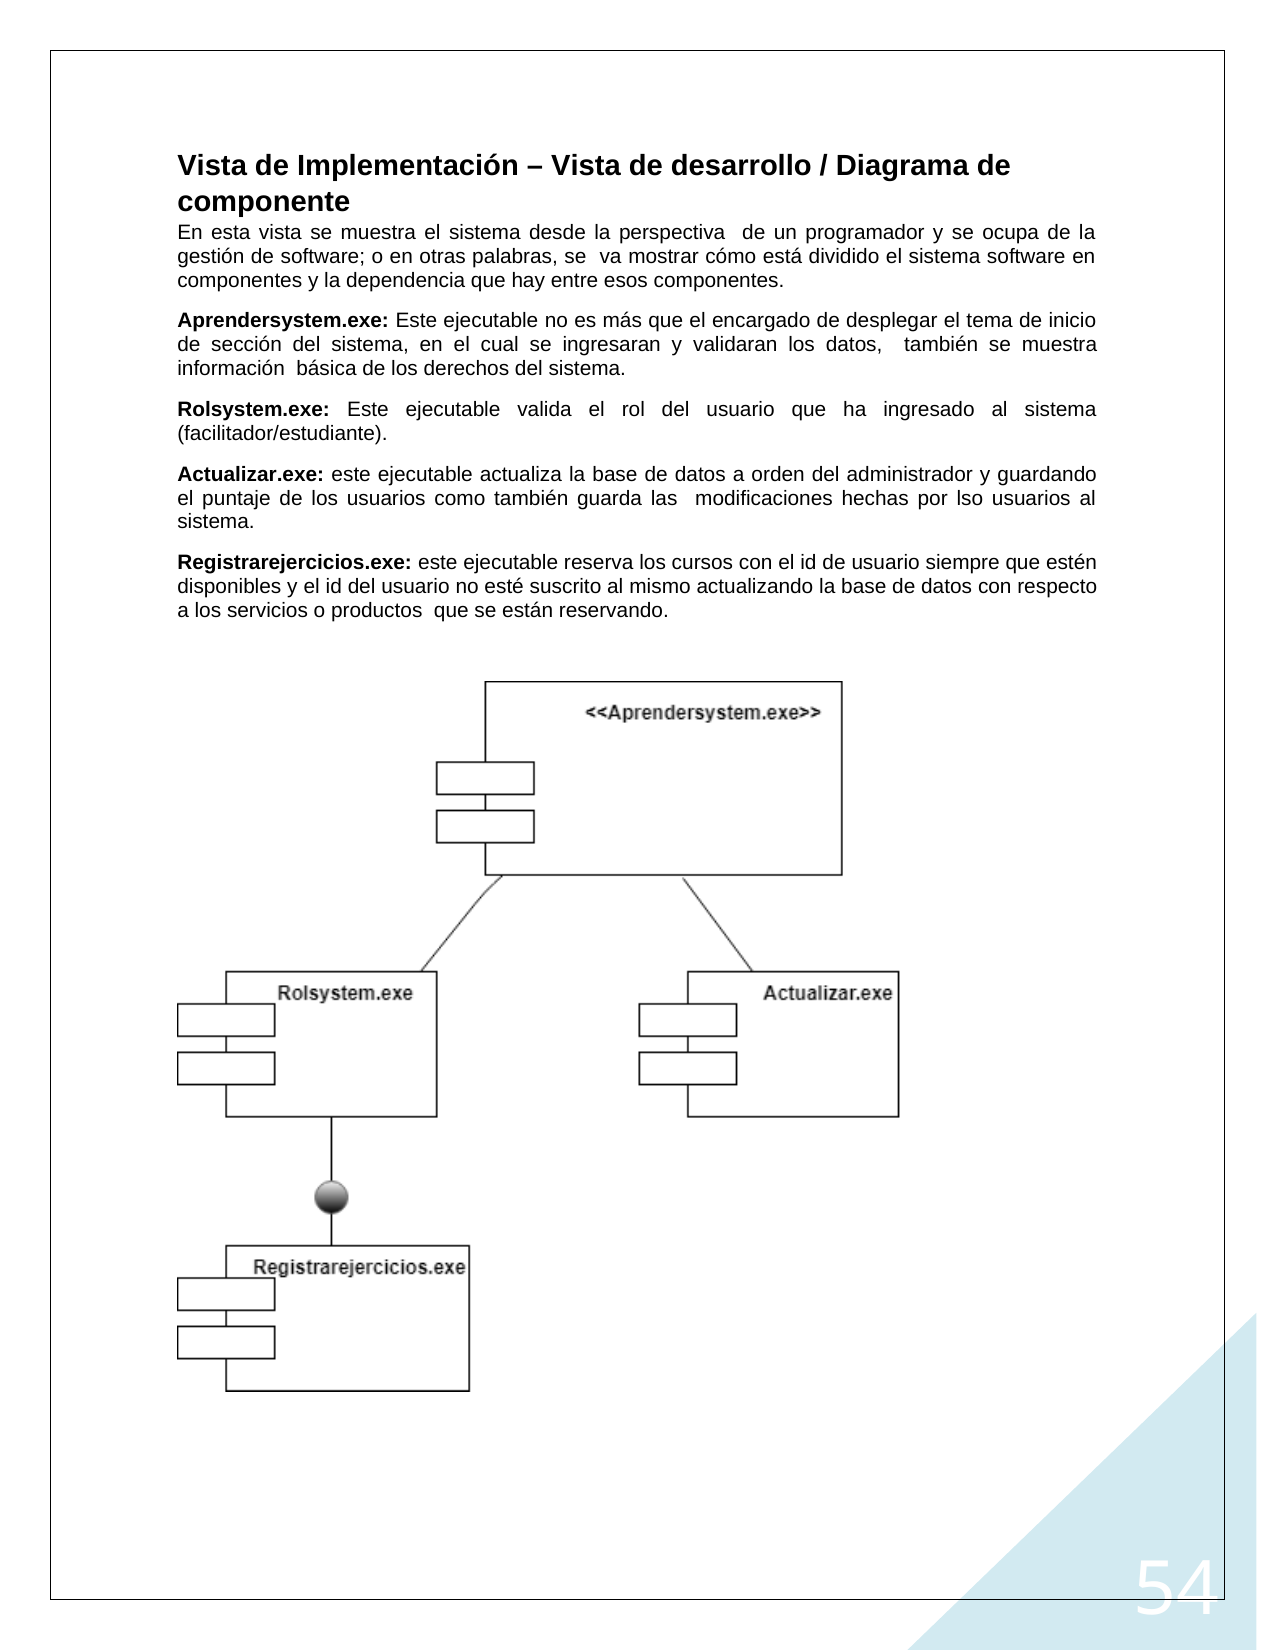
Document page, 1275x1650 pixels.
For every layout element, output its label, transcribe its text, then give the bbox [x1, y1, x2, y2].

picture [177, 681, 924, 1392]
text Actualizar.exe: este ejecutable actualiza la base de datos a orden del administrador y guardando el puntaje de los usuarios como también guarda las modificaciones hechas por lso usuarios al sistema. [177, 461, 1098, 533]
text Registrarejercicios.exe: este ejecutable reserva los cursos con el id de usuario siempre que estén disponibles y el id del usuario no esté suscrito al mismo actualizando la base de datos con respecto a los servicios o productos que se están reservando. [177, 550, 1098, 622]
subtitle Vista de Implementación – Vista de desarrollo / Diagrama de componente [177, 147, 1098, 217]
text Aprendersystem.exe: Este ejecutable no es más que el encargado de desplegar el tema de inicio de sección del sistema, en el cual se ingresaran y validaran los datos, también se muestra información básica de los derechos del sistema. [177, 308, 1098, 380]
text Rolsystem.exe: Este ejecutable valida el rol del usuario que ha ingresado al sistema (facilitador/estudiante). [177, 397, 1098, 445]
text En esta vista se muestra el sistema desde la perspectiva de un programador y se ocupa de la gestión de software; o en otras palabras, se va mostrar cómo está dividido el sistema software en componentes y la dependencia que hay entre esos componentes. [177, 220, 1098, 292]
